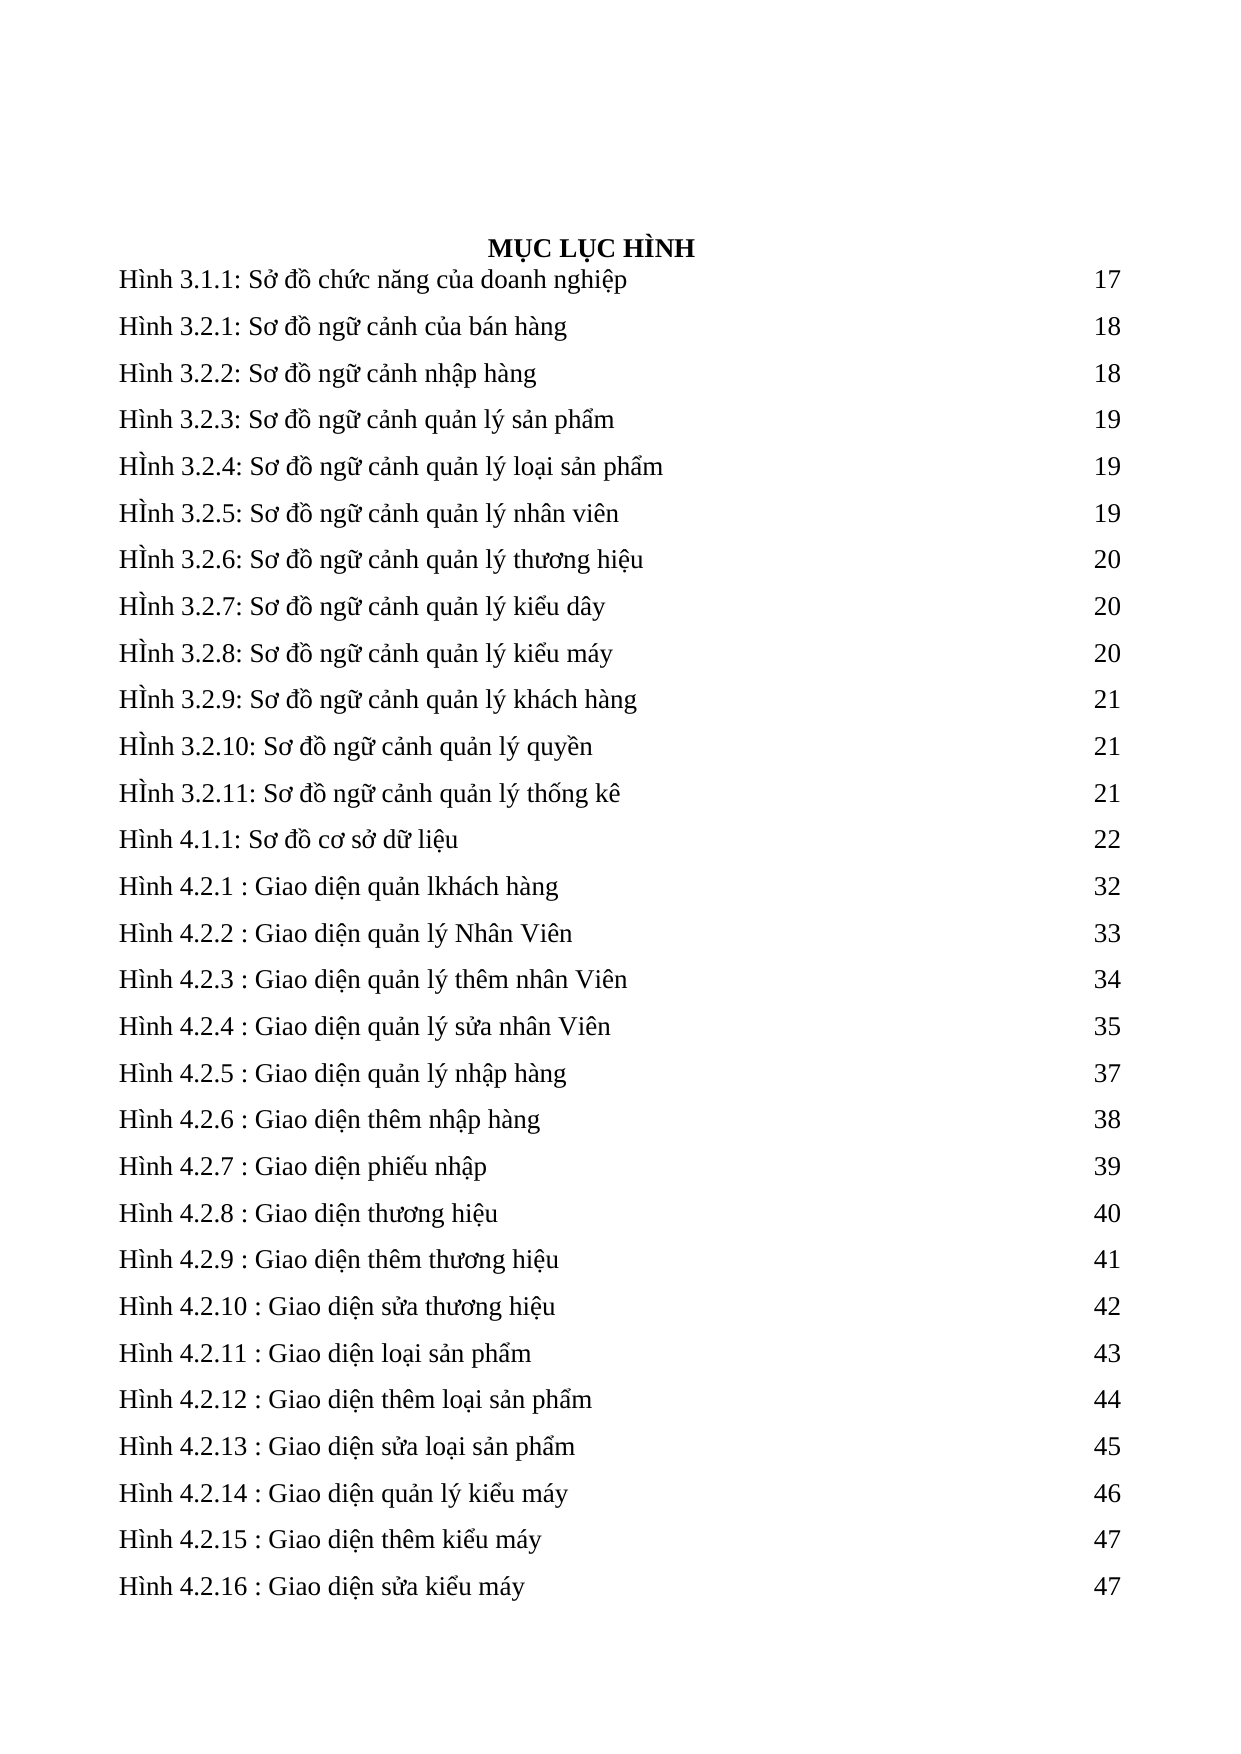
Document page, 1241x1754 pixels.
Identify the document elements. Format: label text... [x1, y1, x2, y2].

text HÌnh 3.2.5: Sơ đồ ngữ cảnh quản lý nhân viên 19 [119, 497, 1240, 528]
text Hình 4.2.3 : Giao diện quản lý thêm nhân Viên 34 [119, 964, 1240, 995]
text Hình 4.2.8 : Giao diện thương hiệu 40 [119, 1197, 1240, 1228]
text HÌnh 3.2.10: Sơ đồ ngữ cảnh quản lý quyền 21 [119, 730, 1240, 761]
text Hình 4.1.1: Sơ đồ cơ sở dữ liệu 22 [119, 824, 1240, 855]
text Hình 3.1.1: Sở đồ chức năng của doanh nghiệp 17 [119, 264, 1240, 295]
text Hình 4.2.16 : Giao diện sửa kiểu máy 47 [119, 1570, 1240, 1601]
text HÌnh 3.2.9: Sơ đồ ngữ cảnh quản lý khách hàng 21 [119, 684, 1240, 715]
text Hình 3.2.3: Sơ đồ ngữ cảnh quản lý sản phẩm 19 [119, 404, 1240, 435]
text HÌnh 3.2.8: Sơ đồ ngữ cảnh quản lý kiểu máy 20 [119, 637, 1240, 668]
text HÌnh 3.2.7: Sơ đồ ngữ cảnh quản lý kiểu dây 20 [119, 590, 1240, 621]
text Hình 4.2.15 : Giao diện thêm kiểu máy 47 [119, 1524, 1240, 1555]
text HÌnh 3.2.4: Sơ đồ ngữ cảnh quản lý loại sản phẩm 19 [119, 450, 1240, 481]
text MỤC LỤC HÌNH [339, 232, 989, 264]
text Hình 3.2.1: Sơ đồ ngữ cảnh của bán hàng 18 [119, 310, 1240, 341]
text Hình 4.2.7 : Giao diện phiếu nhập 39 [119, 1150, 1240, 1181]
text Hình 3.2.2: Sơ đồ ngữ cảnh nhập hàng 18 [119, 357, 1240, 388]
text Hình 4.2.11 : Giao diện loại sản phẩm 43 [119, 1337, 1240, 1368]
text Hình 4.2.10 : Giao diện sửa thương hiệu 42 [119, 1290, 1240, 1321]
text HÌnh 3.2.6: Sơ đồ ngữ cảnh quản lý thương hiệu 20 [119, 544, 1240, 575]
text Hình 4.2.5 : Giao diện quản lý nhập hàng 37 [119, 1057, 1240, 1088]
text Hình 4.2.12 : Giao diện thêm loại sản phẩm 44 [119, 1384, 1240, 1415]
text Hình 4.2.6 : Giao diện thêm nhập hàng 38 [119, 1104, 1240, 1135]
text Hình 4.2.2 : Giao diện quản lý Nhân Viên 33 [119, 917, 1240, 948]
text Hình 4.2.9 : Giao diện thêm thương hiệu 41 [119, 1244, 1240, 1275]
text Hình 4.2.13 : Giao diện sửa loại sản phẩm 45 [119, 1430, 1240, 1461]
text Hình 4.2.1 : Giao diện quản lkhách hàng 32 [119, 870, 1240, 901]
text Hình 4.2.14 : Giao diện quản lý kiểu máy 46 [119, 1477, 1240, 1508]
text HÌnh 3.2.11: Sơ đồ ngữ cảnh quản lý thống kê 21 [119, 777, 1240, 808]
text Hình 4.2.4 : Giao diện quản lý sửa nhân Viên 35 [119, 1010, 1240, 1041]
